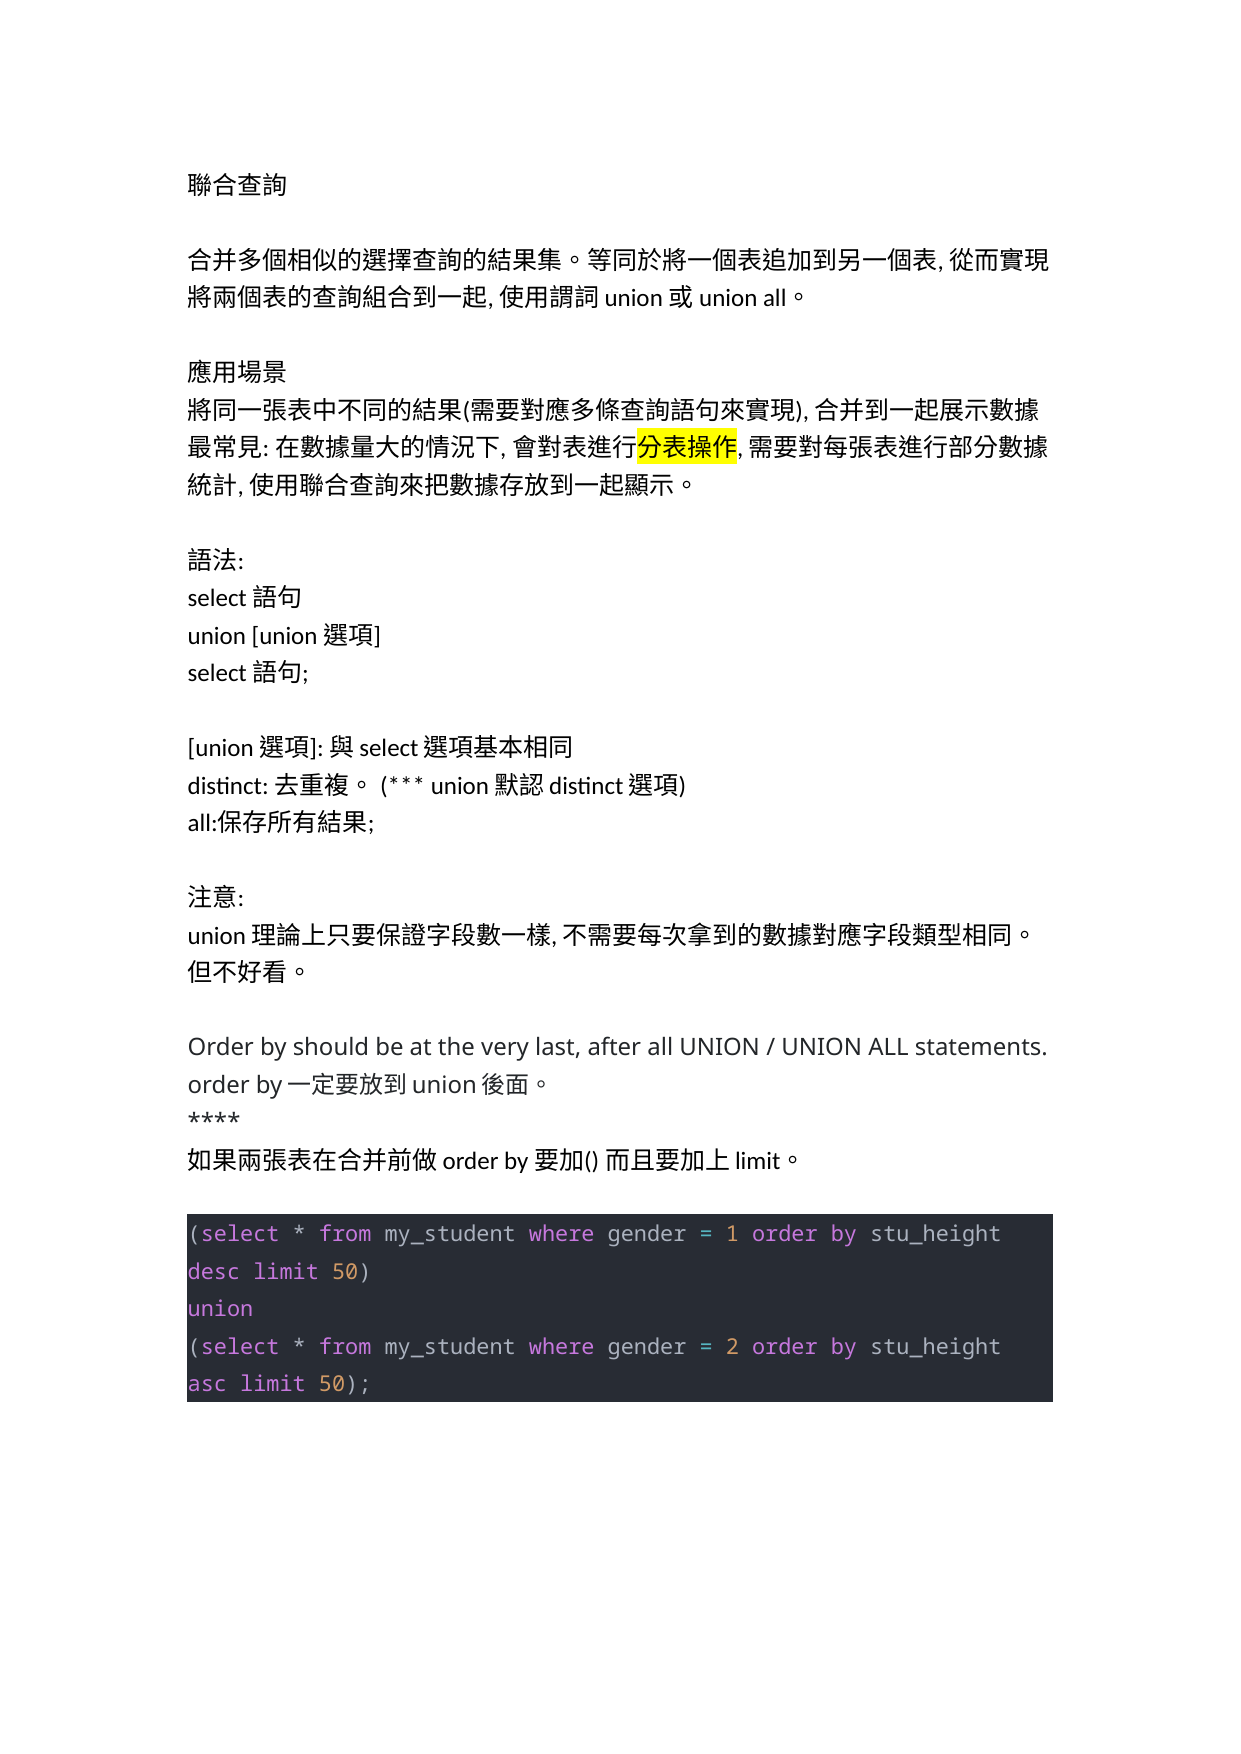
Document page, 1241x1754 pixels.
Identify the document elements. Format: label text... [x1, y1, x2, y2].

text [union 選項]: 與select選項基本相同 [187, 727, 1053, 764]
text 最常見: 在數據量大的情況下, 會對表進行分表操作, 需要對每張表進行部分數據統計, 使用聯合查詢來把數據存放到一起顯示。 [187, 427, 1053, 502]
text all:保存所有結果; [187, 802, 1053, 839]
text (select * from my_student where gender = 2 order by stu_height asc limit 50); [187, 1327, 1053, 1402]
text union理論上只要保證字段數一樣, 不需要每次拿到的數據對應字段類型相同。 [187, 914, 1053, 952]
text union [union 選項] [187, 614, 1053, 652]
text 合并多個相似的選擇查詢的結果集。等同於將一個表追加到另一個表, 從而實現將兩個表的查詢組合到一起, 使用謂詞union 或 union all。 [187, 239, 1053, 314]
text union [187, 1289, 1053, 1327]
text 注意: [187, 877, 1053, 914]
text 語法: [187, 539, 1053, 577]
text distinct: 去重複。 (*** union默認distinct選項) [187, 764, 1053, 802]
text Order by should be at the very last, after all UNION / UNION ALL statements. [187, 1027, 1053, 1064]
text select 語句 [187, 577, 1053, 614]
text 但不好看。 [187, 952, 1053, 989]
text (select * from my_student where gender = 1 order by stu_height desc limit 50) [187, 1214, 1053, 1289]
text 聯合查詢 [187, 164, 1053, 202]
text **** [187, 1102, 1053, 1139]
text 如果兩張表在合并前做order by 要加() 而且要加上limit。 [187, 1139, 1053, 1177]
text select語句; [187, 652, 1053, 689]
text 應用場景 [187, 352, 1053, 389]
text order by一定要放到union後面。 [187, 1064, 1053, 1102]
text 將同一張表中不同的結果(需要對應多條查詢語句來實現), 合并到一起展示數據 [187, 389, 1053, 427]
